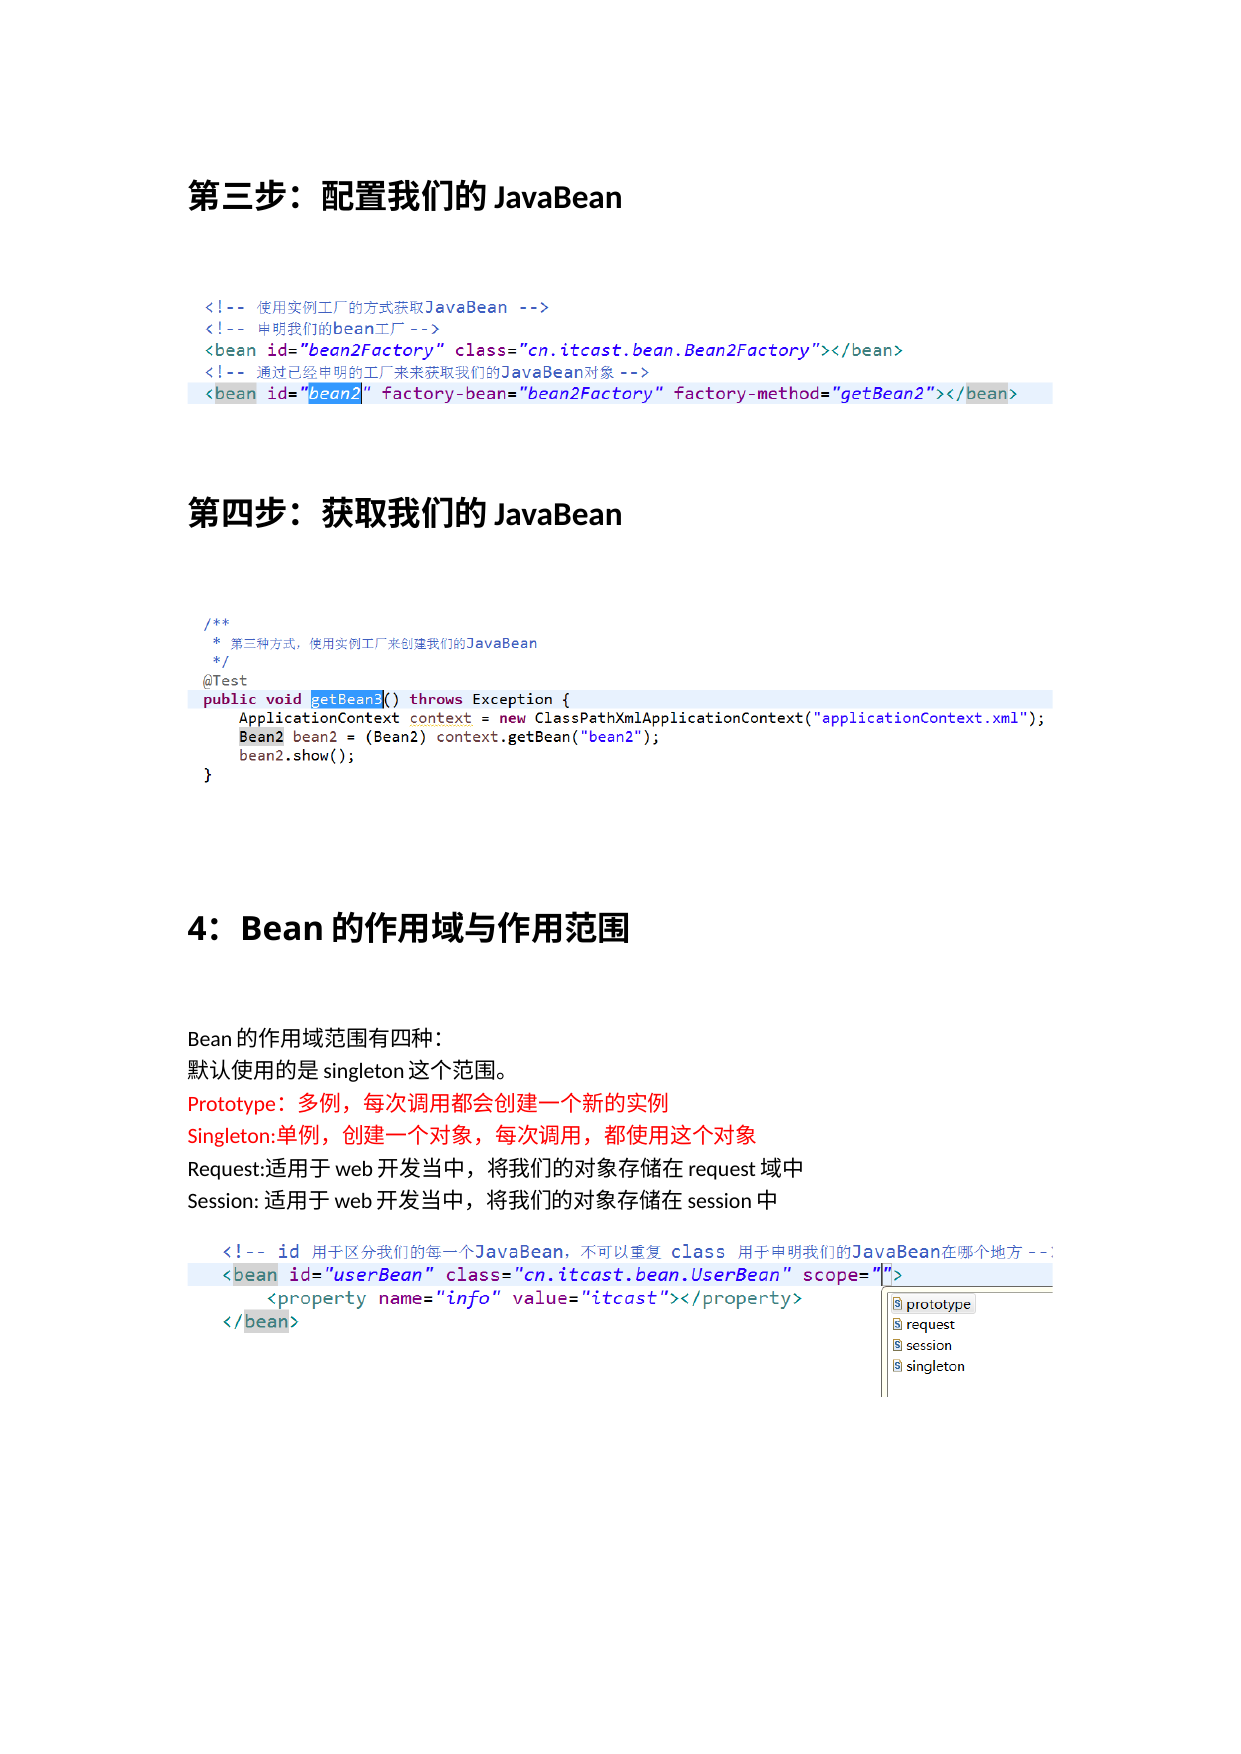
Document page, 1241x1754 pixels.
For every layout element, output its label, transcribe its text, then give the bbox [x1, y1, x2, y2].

subtitle 第四步：获取我们的JavaBean [187, 479, 1053, 544]
picture [187, 606, 1053, 794]
text Prototype：多例，每次调用都会创建一个新的实例 [187, 1085, 1053, 1118]
text 默认使用的是singleton这个范围。 [187, 1053, 1053, 1085]
subtitle 第三步：配置我们的JavaBean [187, 162, 1053, 227]
subtitle 4：Bean的作用域与作用范围 [187, 893, 1053, 958]
text Singleton:单例，创建一个对象，每次调用，都使用这个对象 [187, 1118, 1053, 1150]
text Bean的作用域范围有四种： [187, 1020, 1053, 1053]
picture [187, 289, 1053, 431]
picture [187, 1215, 1053, 1397]
text Request:适用于web开发当中，将我们的对象存储在request域中 [187, 1150, 1053, 1183]
text Session: 适用于web开发当中，将我们的对象存储在session中 [187, 1183, 1053, 1215]
